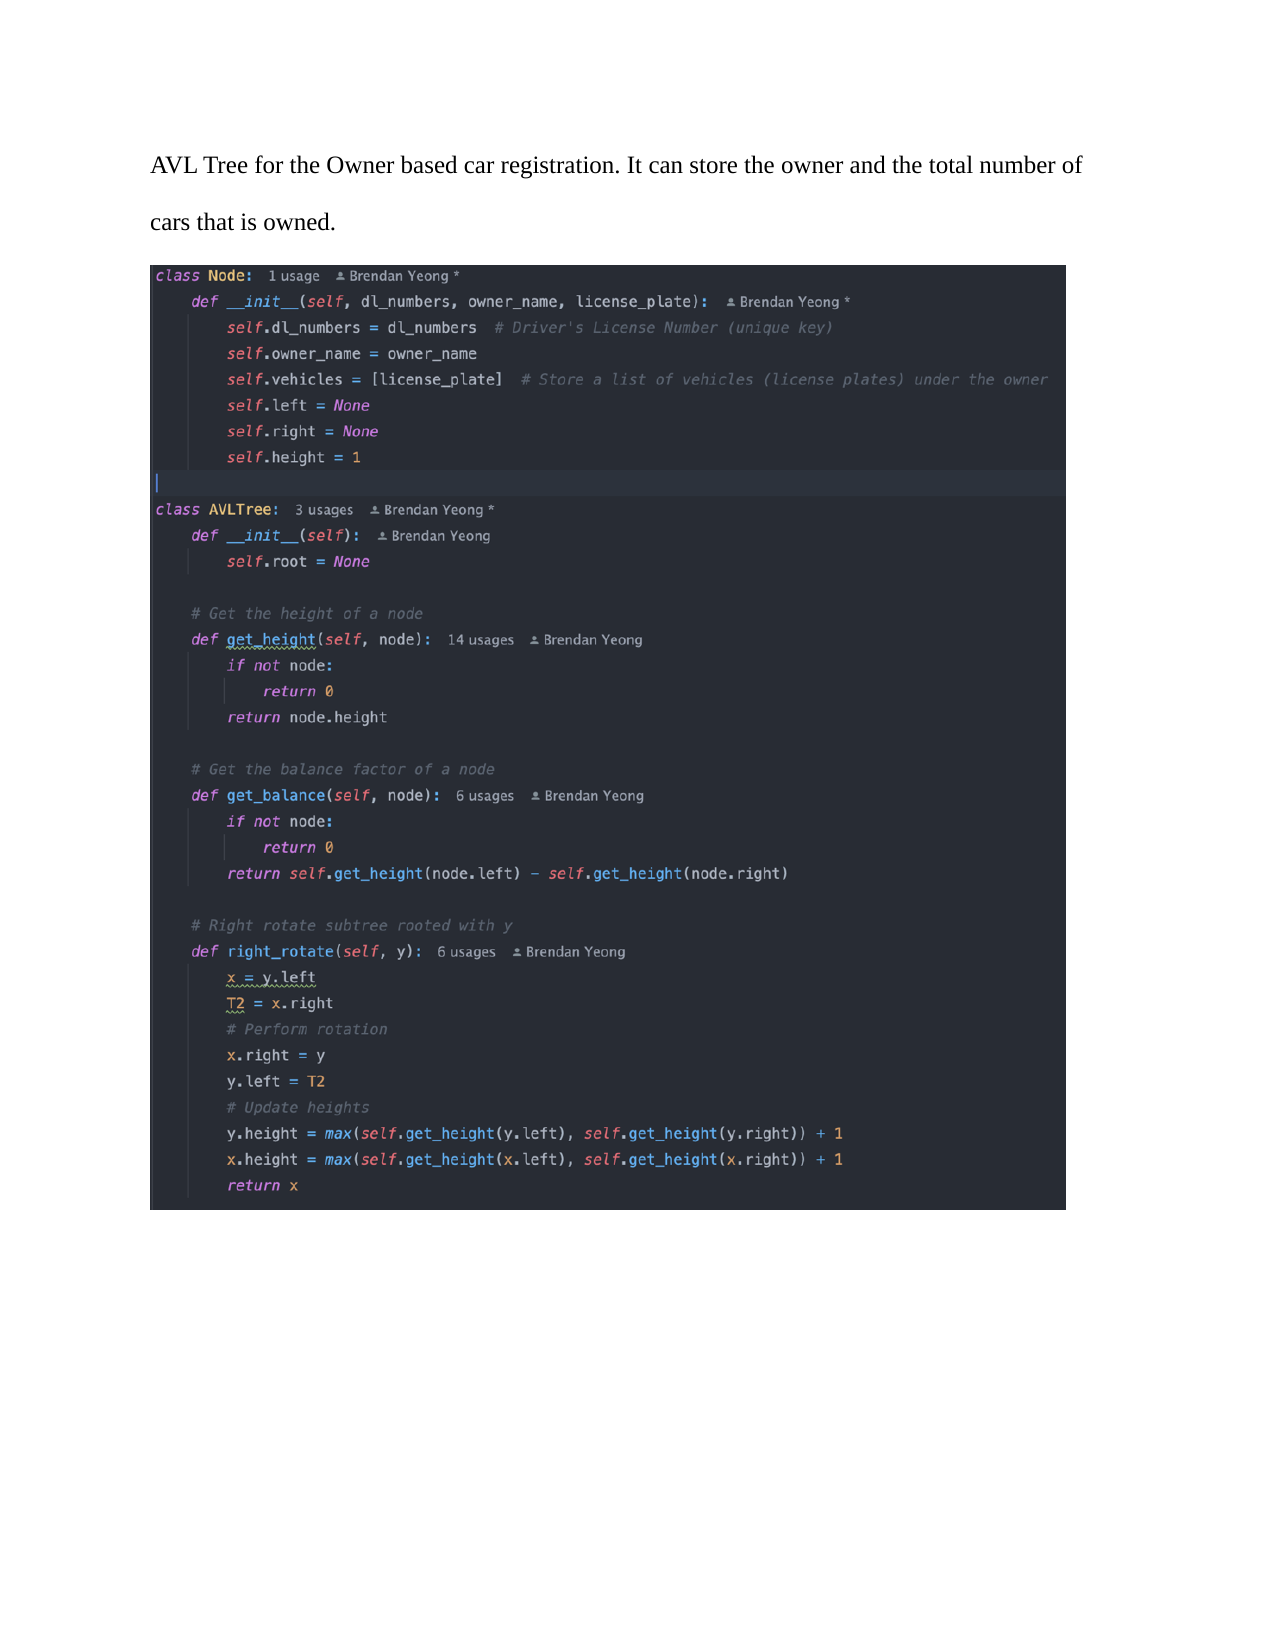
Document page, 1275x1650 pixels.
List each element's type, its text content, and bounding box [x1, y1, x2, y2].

text AVL Tree for the Owner based car registration. It can store the owner and the total number of cars that is owned. [150, 150, 1125, 236]
picture [150, 265, 1066, 1210]
